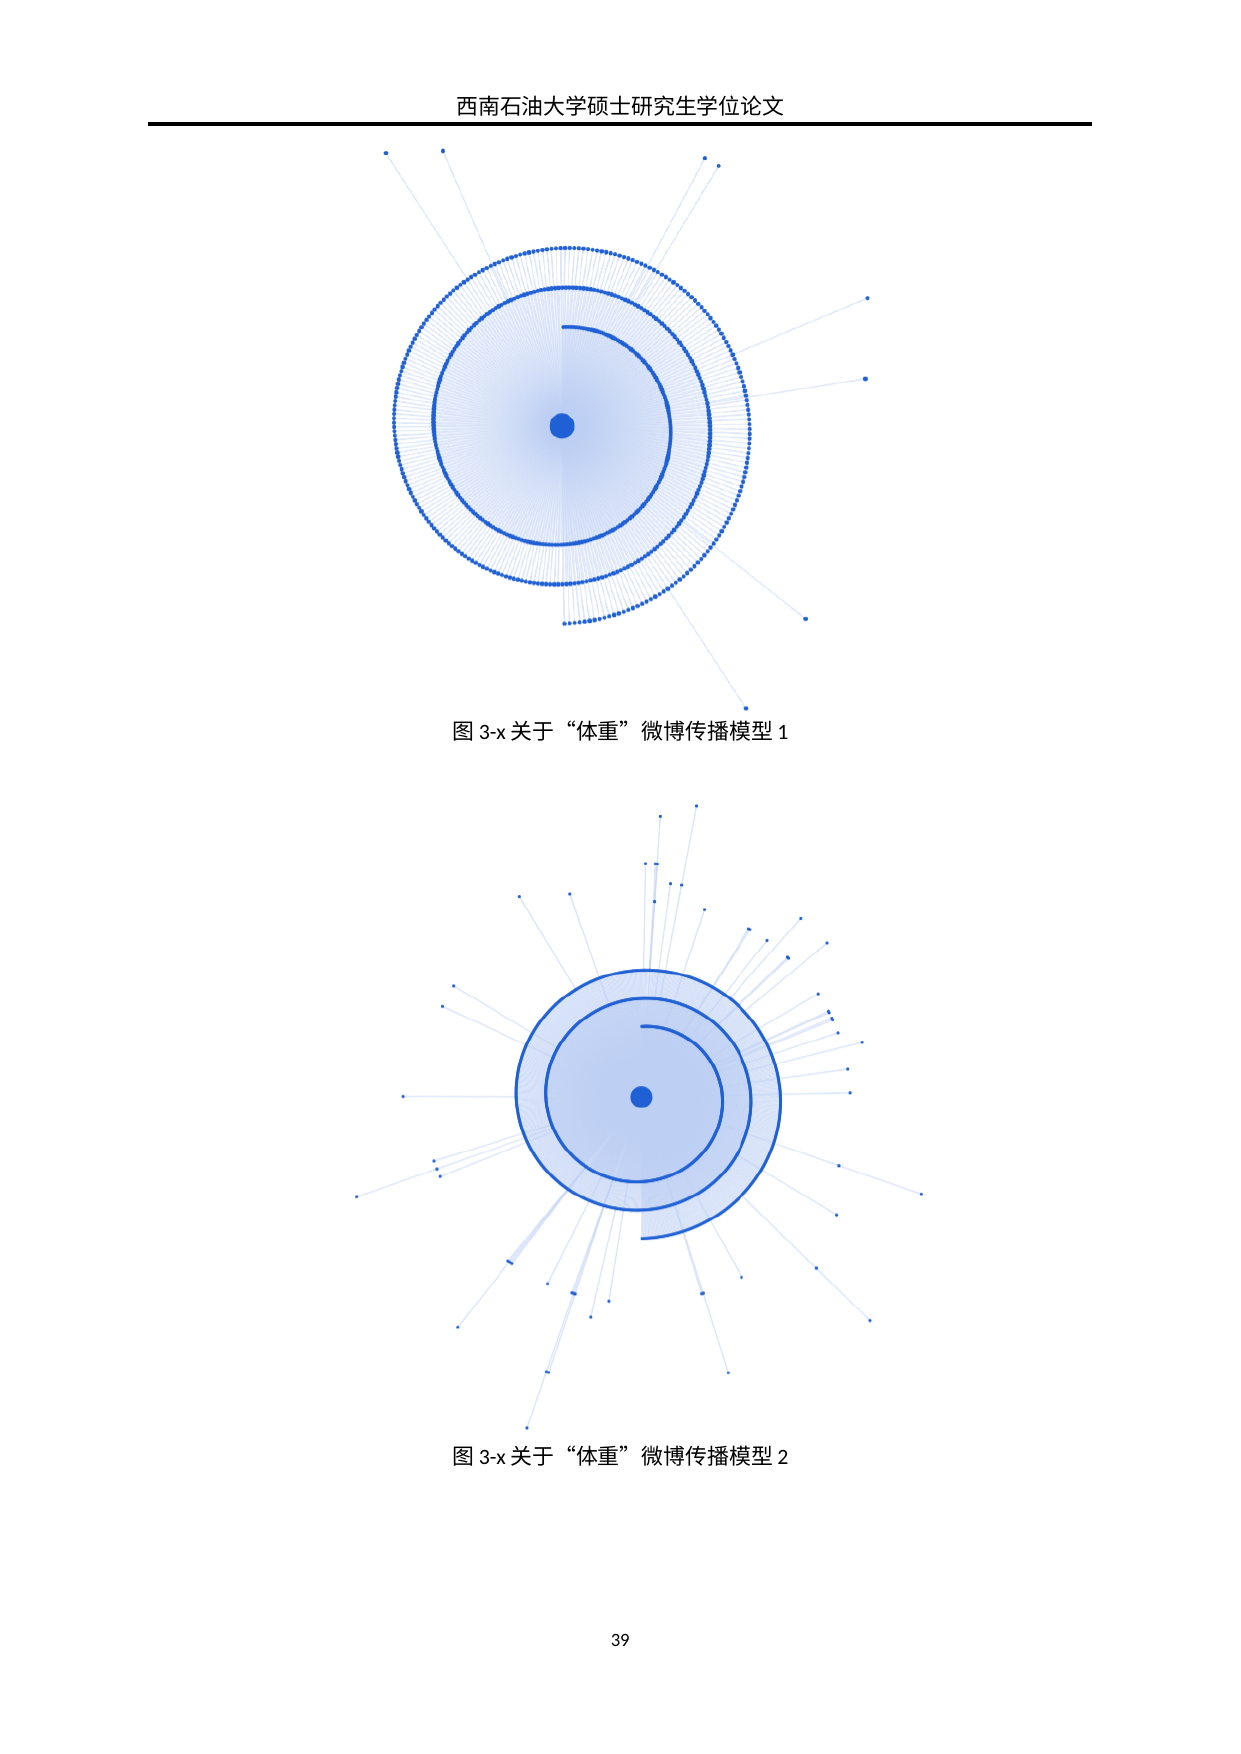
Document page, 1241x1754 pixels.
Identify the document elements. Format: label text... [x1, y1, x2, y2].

picture [281, 147, 959, 714]
text 图3-x关于“体重”微博传播模型1 [148, 714, 1092, 746]
picture [258, 798, 982, 1439]
text 图3-x关于“体重”微博传播模型2 [148, 1439, 1092, 1470]
